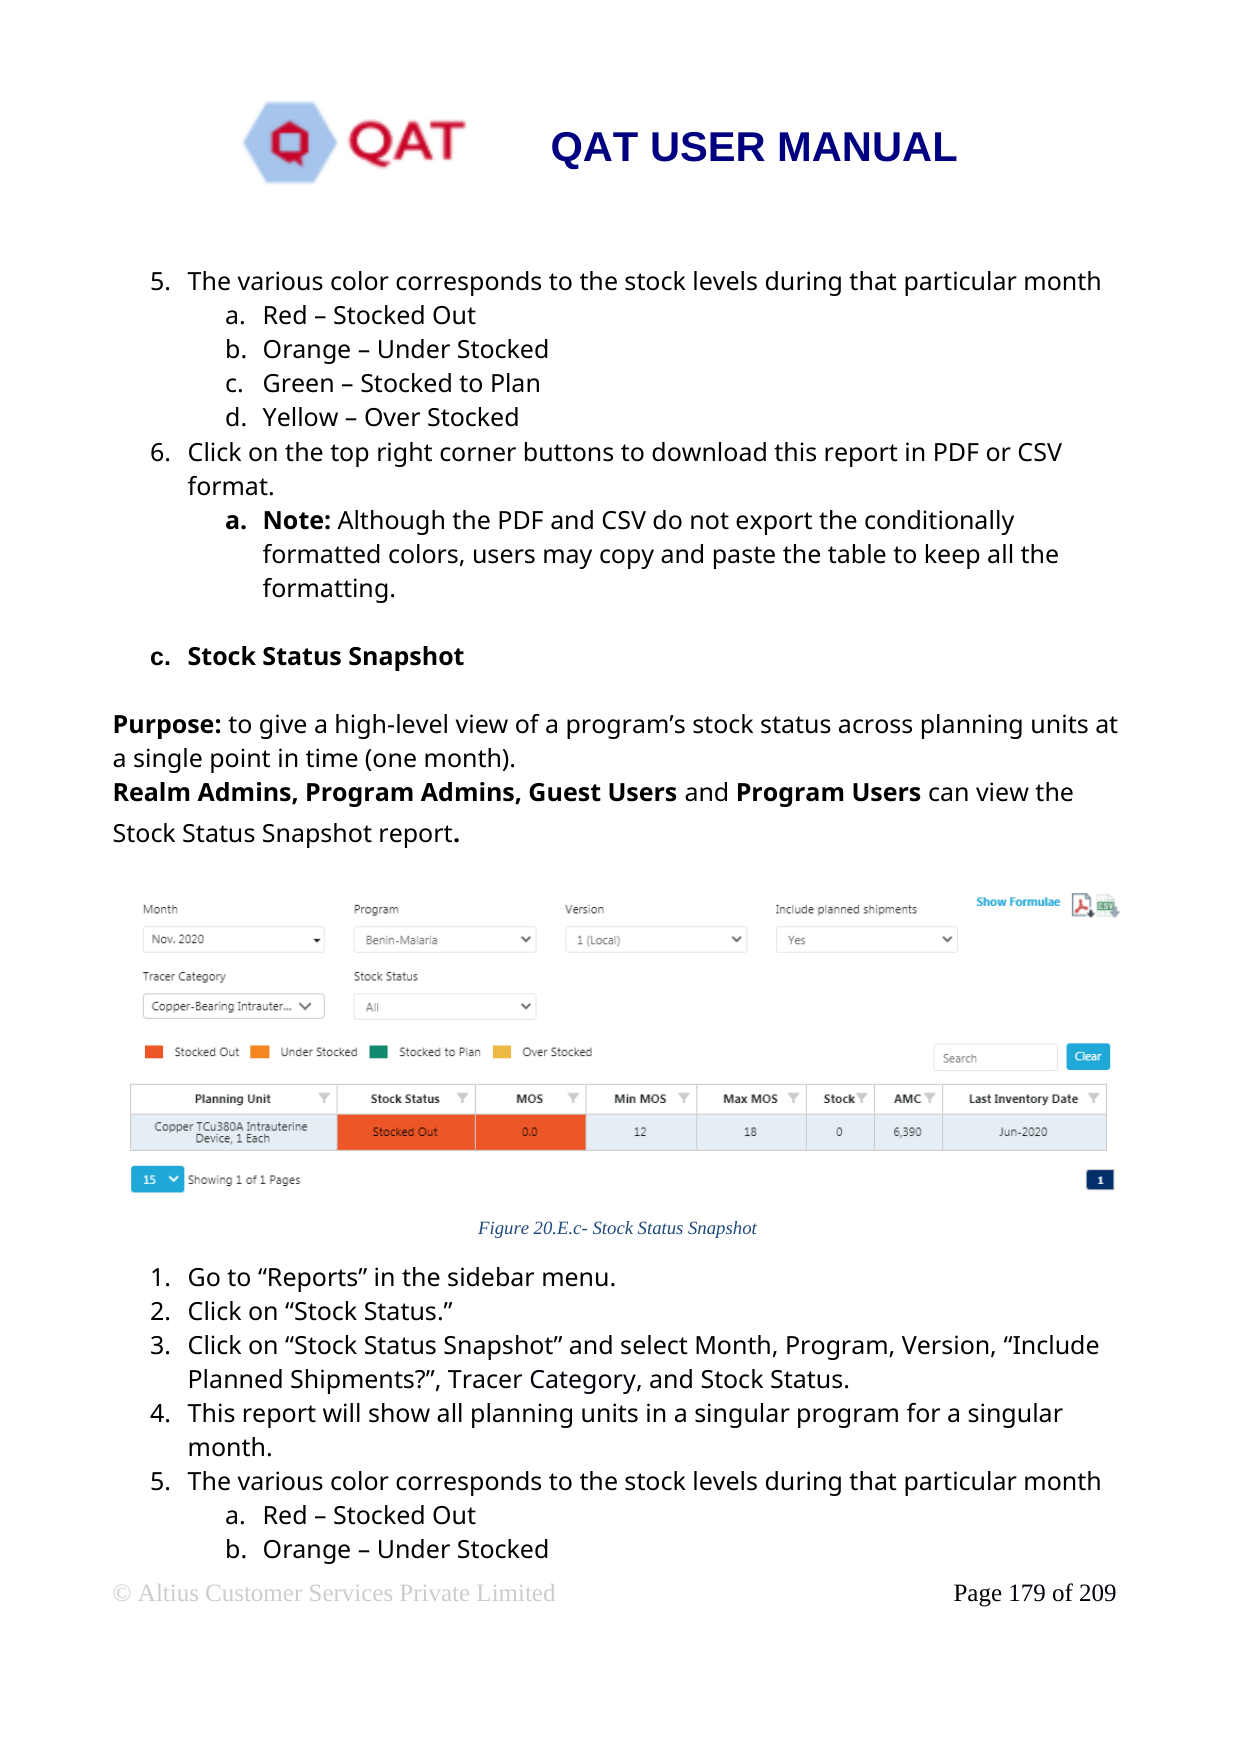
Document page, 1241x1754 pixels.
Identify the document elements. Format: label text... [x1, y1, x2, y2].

picture [229, 98, 484, 189]
list Click on “Stock Status Snapshot” and select Month, Program, Version, “Include Planned Shipments?”, Tracer Category, and Stock Status. [150, 1327, 1122, 1395]
list Stock Status Snapshot [150, 638, 1122, 673]
list Note: Although the PDF and CSV do not export the conditionally formatted colors, users may copy and paste the table to keep all the formatting. [225, 502, 1122, 604]
list Click on the top right corner buttons to download this report in PDF or CSV format. [150, 434, 1122, 502]
list Orange – Under Stocked [225, 332, 1122, 366]
list This report will show all planning units in a singular program for a singular month. [150, 1395, 1122, 1463]
list Orange – Under Stocked [225, 1532, 1122, 1566]
list Yellow – Over Stocked [225, 400, 1122, 434]
list Green – Stocked to Plan [225, 366, 1122, 400]
text Realm Admins, Program Admins, Guest Users and Program Users can view the Stock Status Snapshot report. [112, 775, 1122, 850]
list Go to “Reports” in the sidebar menu. [150, 1259, 1122, 1293]
text Figure 20.E.c- Stock Status Snapshot [112, 1217, 1122, 1238]
list Red – Stocked Out [225, 1498, 1122, 1532]
list Red – Stocked Out [225, 298, 1122, 332]
text Purpose: to give a high-level view of a program’s stock status across planning units at a single point in time (one month). [112, 707, 1122, 775]
list The various color corresponds to the stock levels during that particular month [150, 264, 1122, 298]
list Click on “Stock Status.” [150, 1293, 1122, 1327]
list The various color corresponds to the stock levels during that particular month [150, 1463, 1122, 1498]
picture [112, 890, 1123, 1217]
